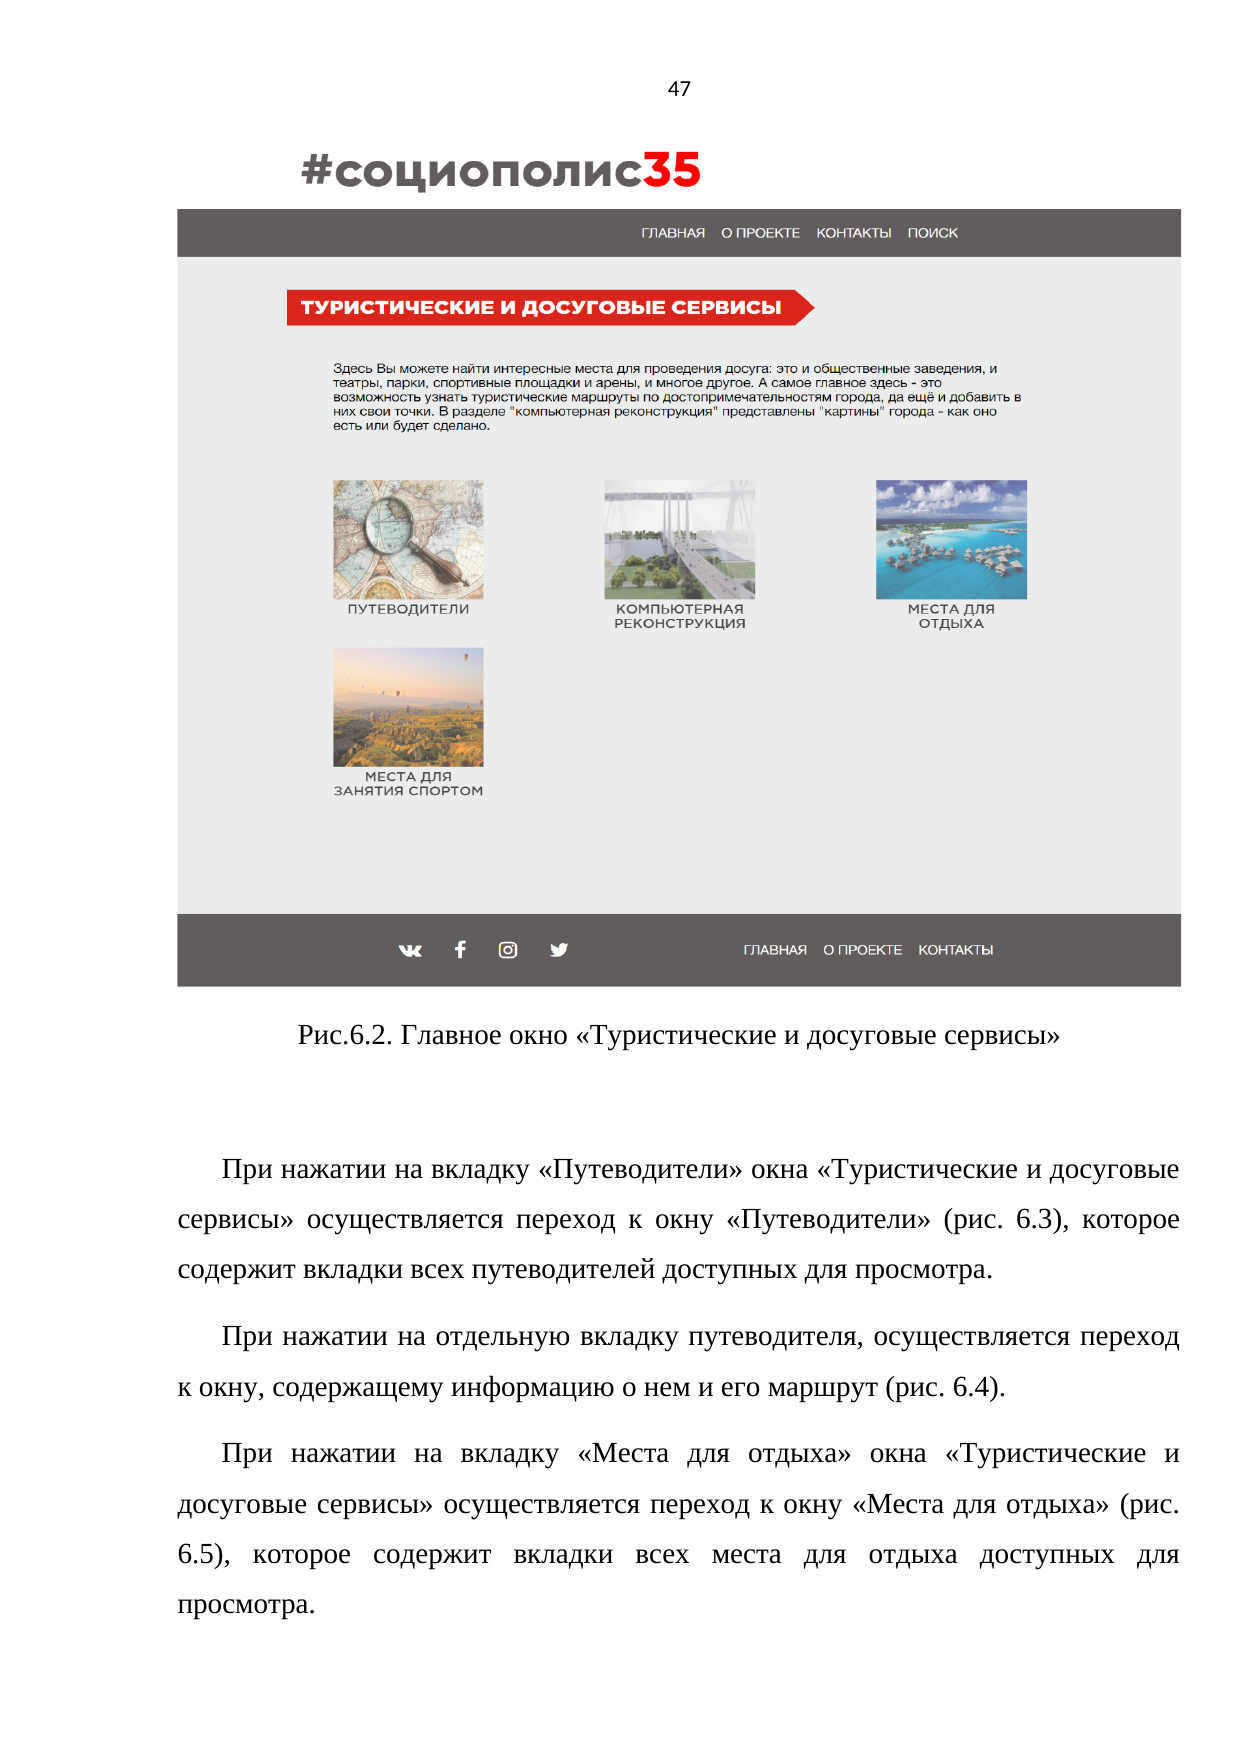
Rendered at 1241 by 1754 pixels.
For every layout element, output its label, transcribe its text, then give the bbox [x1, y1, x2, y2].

text Рис.6.2. Главное окно «Туристические и досуговые сервисы» [177, 1017, 1181, 1050]
text При нажатии на отдельную вкладку путеводителя, осуществляется переход к окну, содержащему информацию о нем и его маршрут (рис. 6.4). [177, 1318, 1181, 1402]
text При нажатии на вкладку «Места для отдыха» окна «Туристические и досуговые сервисы» осуществляется переход к окну «Места для отдыха» (рис. 6.5), которое содержит вкладки всех места для отдыха доступных для просмотра. [177, 1436, 1181, 1620]
text При нажатии на вкладку «Путеводители» окна «Туристические и досуговые сервисы» осуществляется переход к окну «Путеводители» (рис. 6.3), которое содержит вкладки всех путеводителей доступных для просмотра. [177, 1151, 1181, 1285]
picture [177, 130, 1182, 987]
